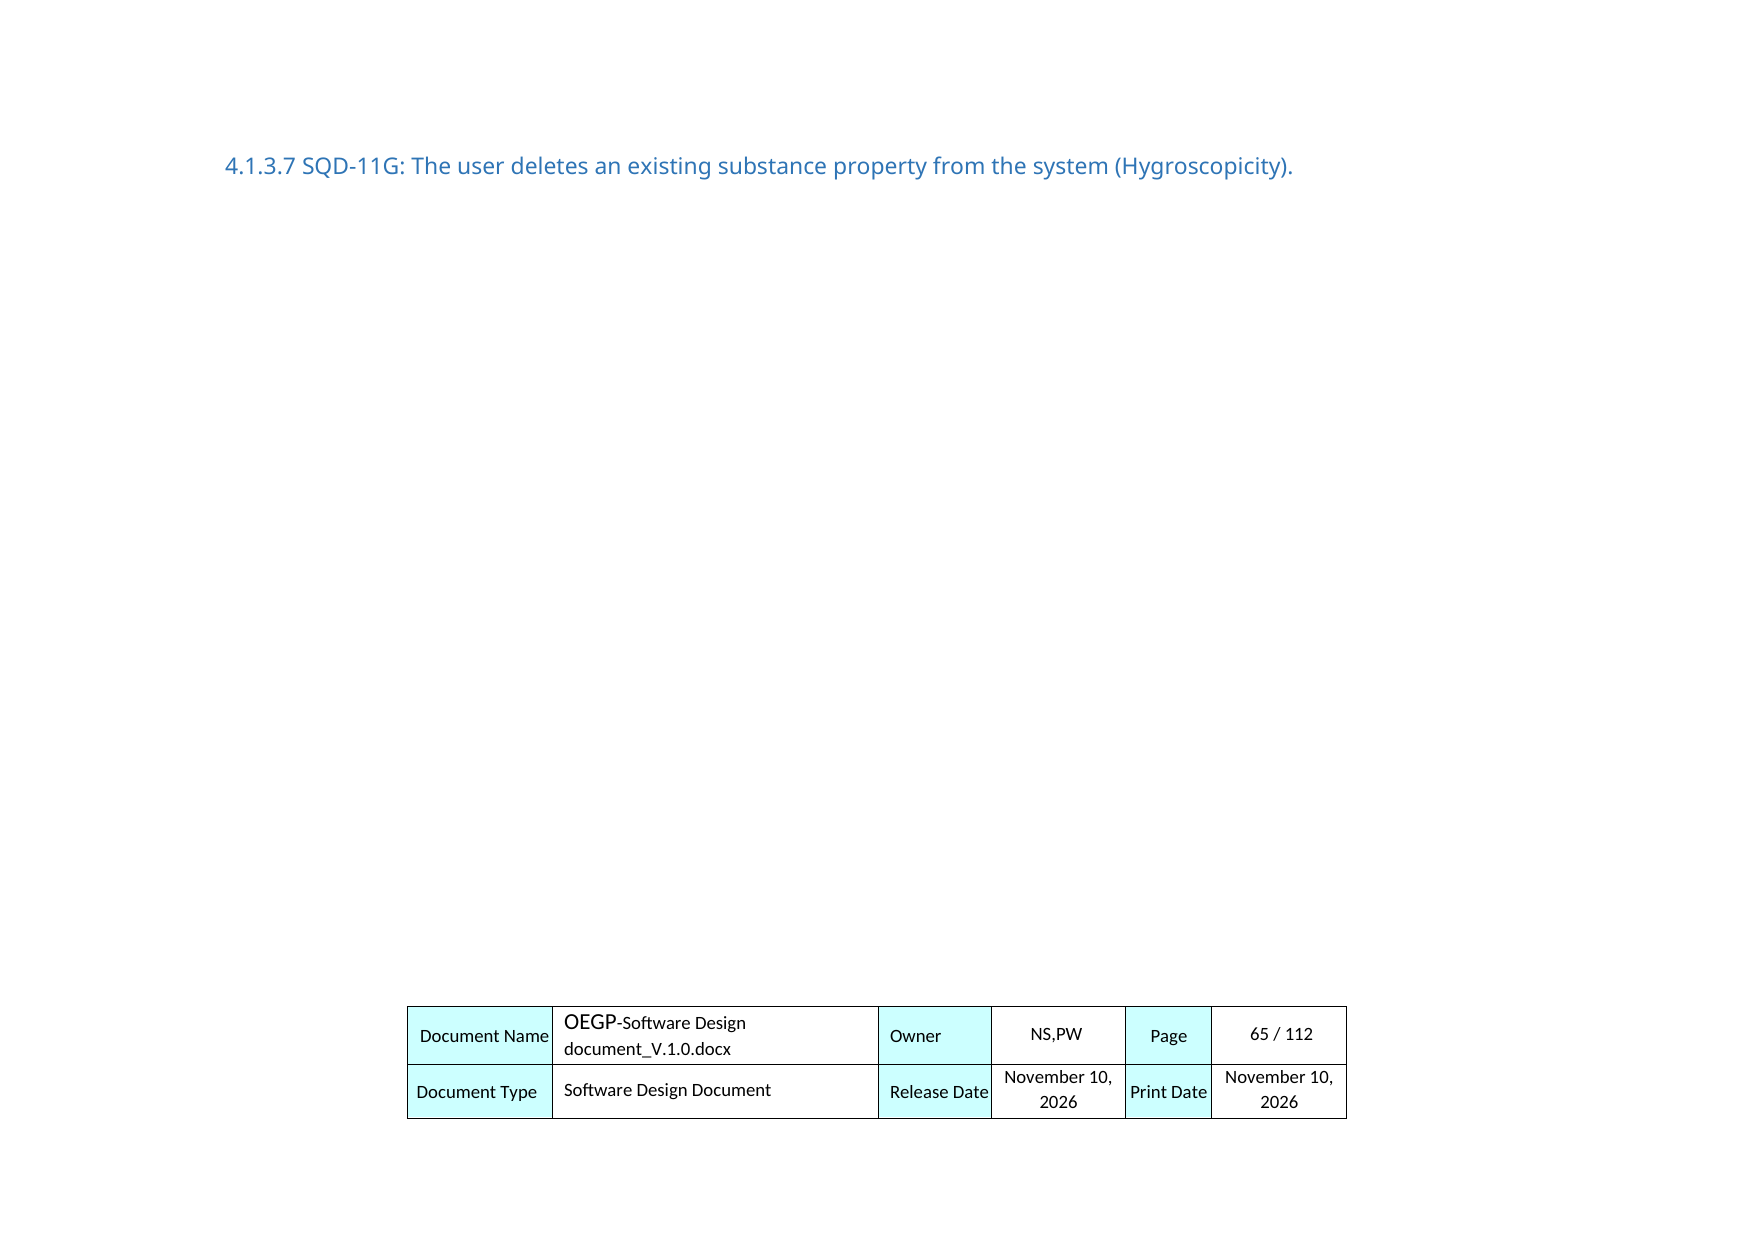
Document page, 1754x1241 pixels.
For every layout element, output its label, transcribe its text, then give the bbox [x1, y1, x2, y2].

subtitle 4.1.3.7 SQD-11G: The user deletes an existing substance property from the system (Hygroscopicity). [150, 150, 1604, 181]
